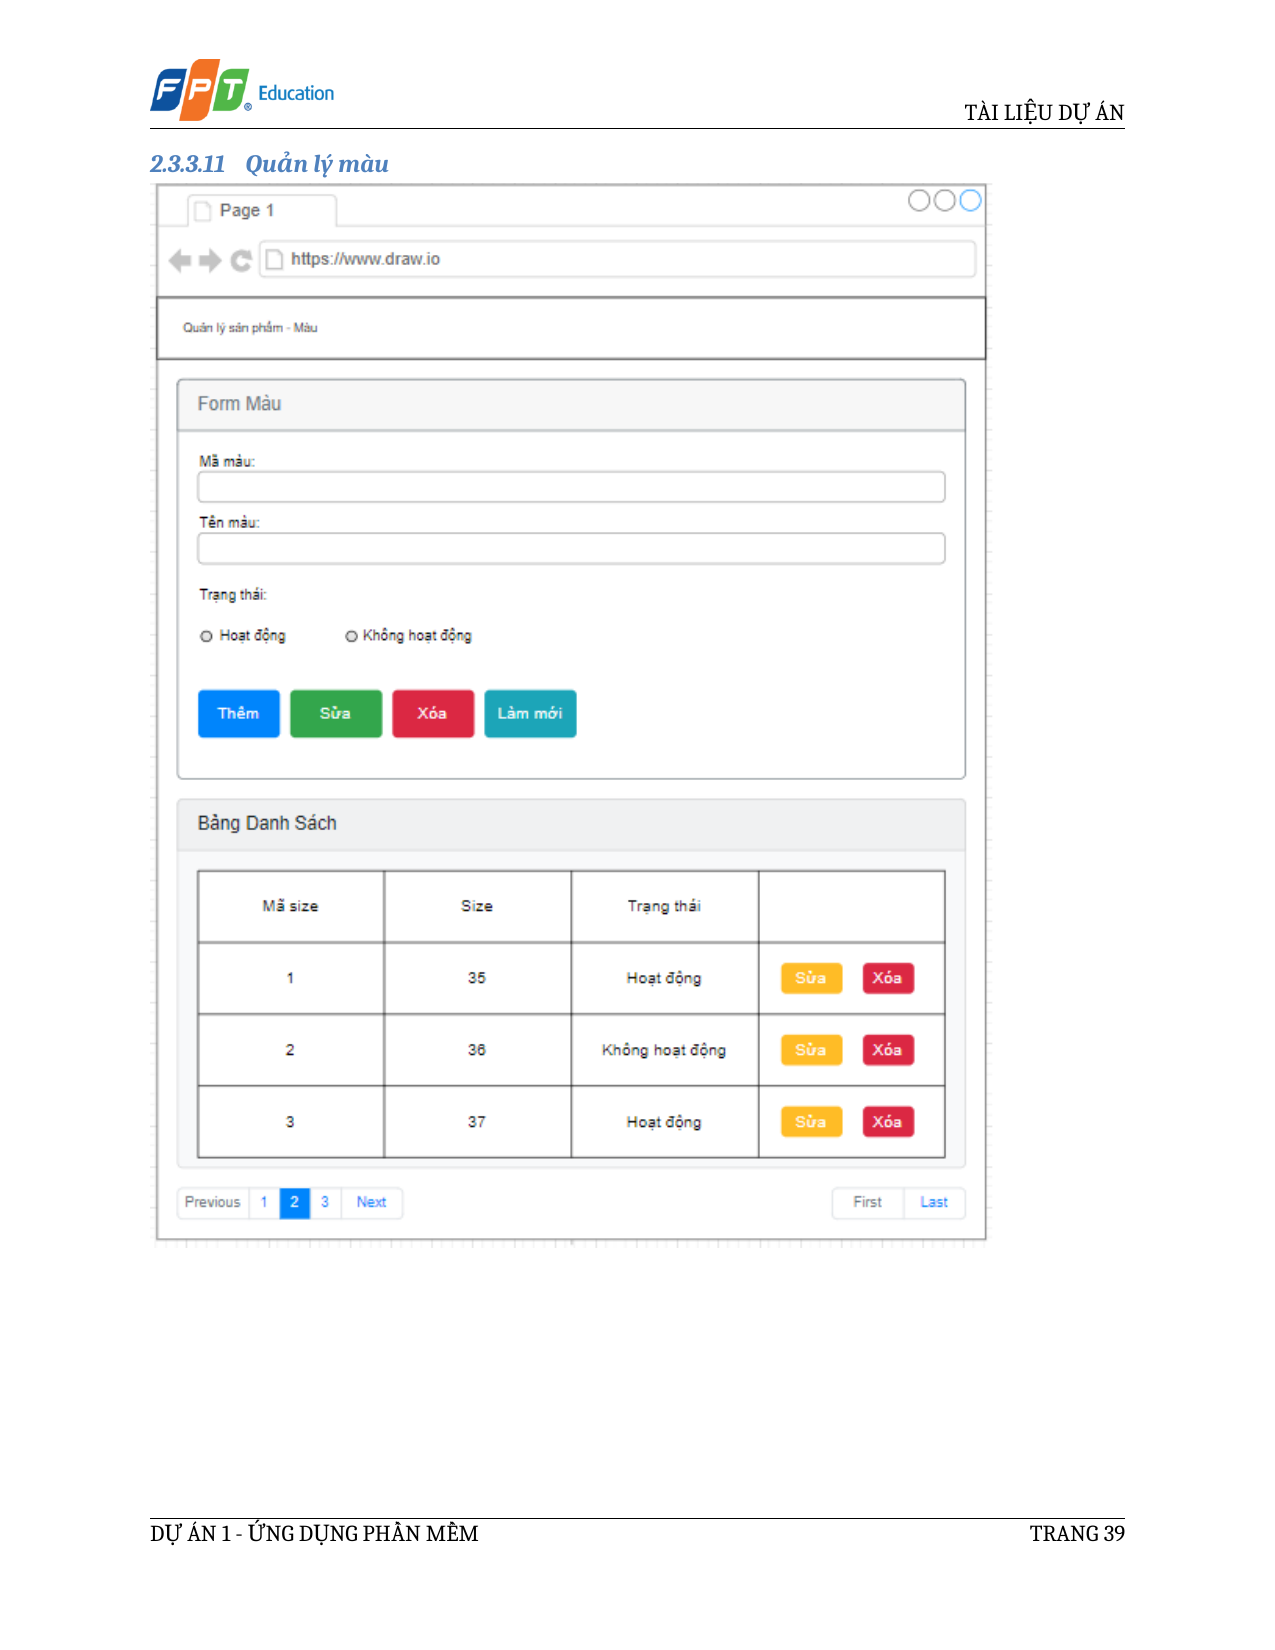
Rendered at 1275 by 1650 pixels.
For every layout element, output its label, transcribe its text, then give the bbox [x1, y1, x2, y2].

subtitle Quản lý màu [150, 150, 1125, 179]
picture [150, 183, 993, 1248]
picture [150, 59, 336, 121]
